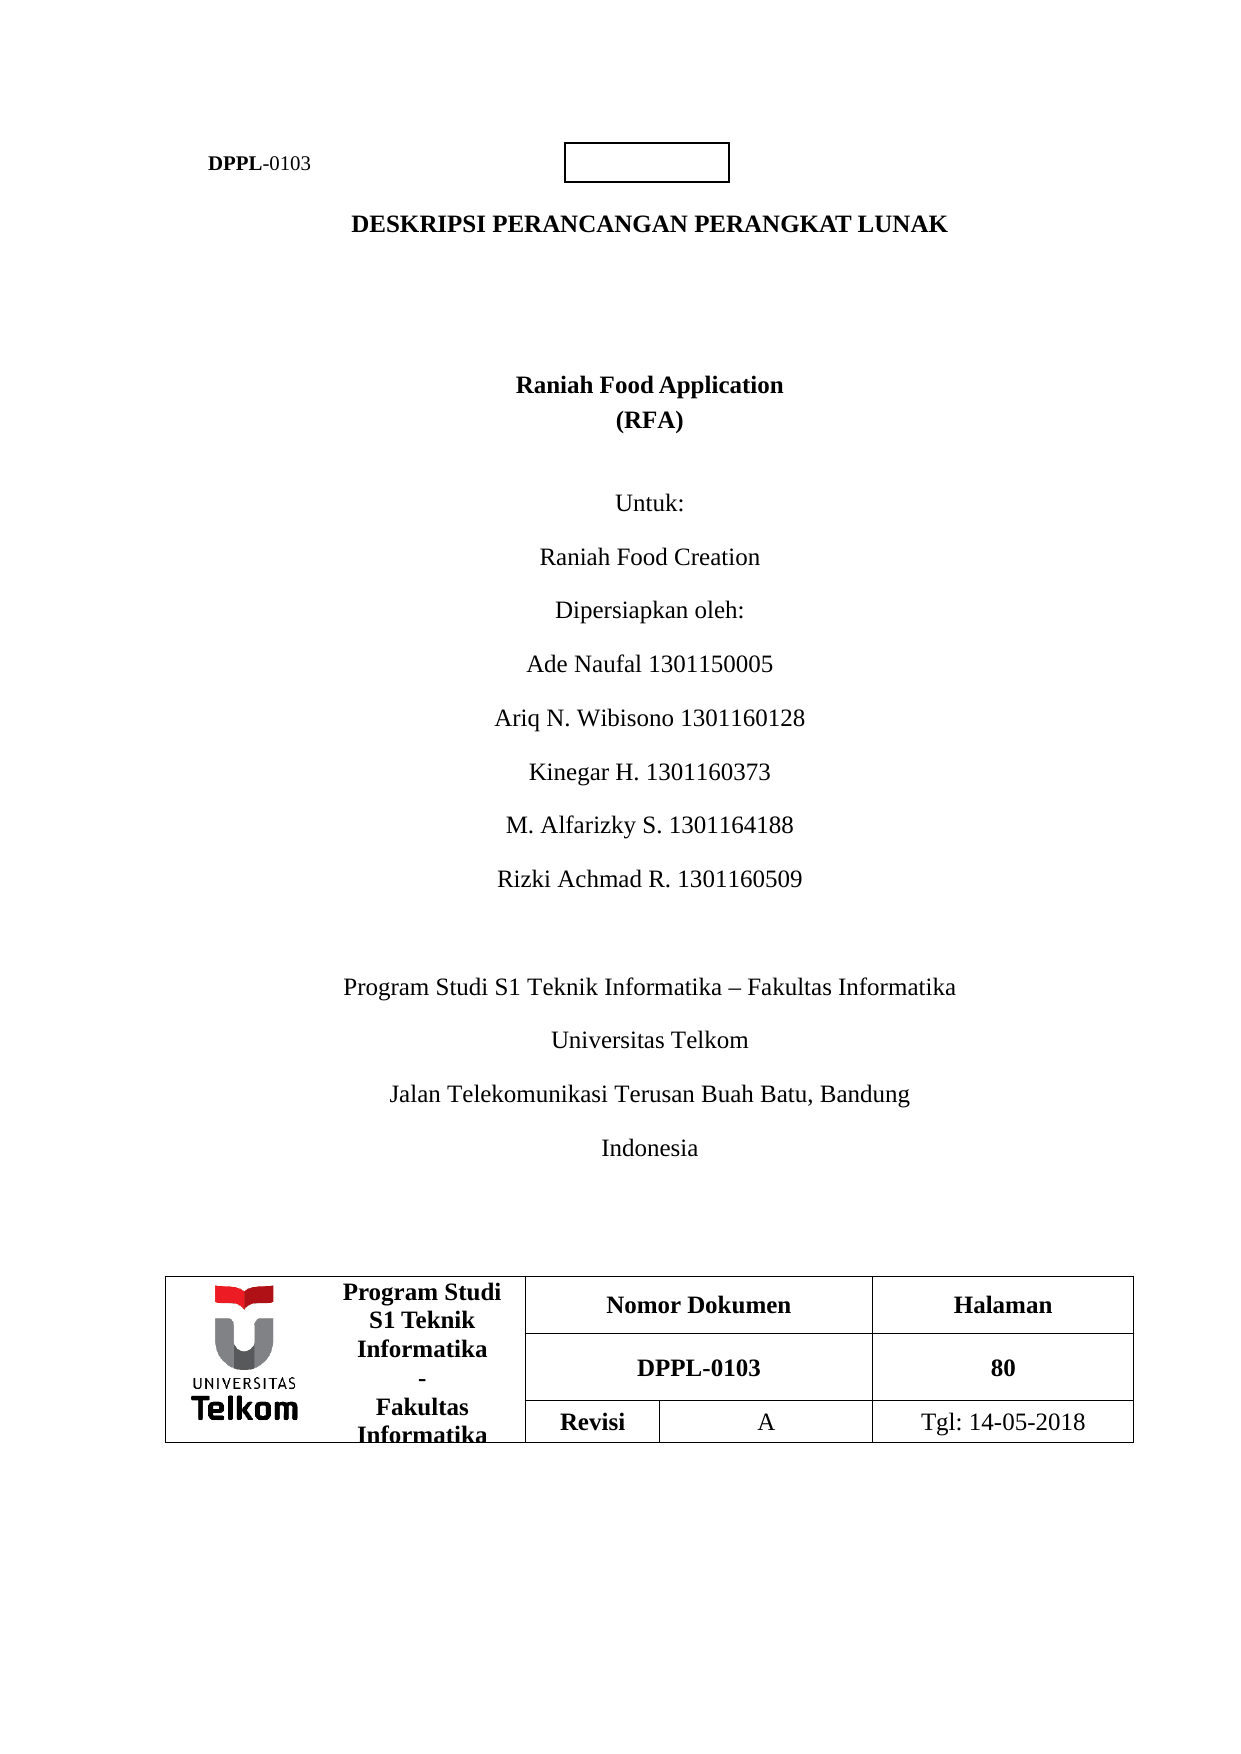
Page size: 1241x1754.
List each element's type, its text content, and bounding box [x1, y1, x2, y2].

text Indonesia [177, 1133, 1122, 1162]
picture [177, 1275, 312, 1431]
text (RFA) [177, 406, 1122, 434]
table_cell 80 [873, 1334, 1133, 1400]
text Kinegar H. 1301160373 [177, 757, 1122, 786]
title DESKRIPSI PERANCANGAN PERANGKAT LUNAK [177, 209, 1122, 238]
table_header Program Studi S1 Teknik Informatika - Fakultas Informatika [166, 1277, 525, 1442]
text Raniah Food Creation [177, 542, 1122, 571]
text M. Alfarizky S. 1301164188 [177, 811, 1122, 839]
text Ade Naufal 1301150005 [177, 649, 1122, 678]
text Program Studi S1 Teknik Informatika – Fakultas Informatika [177, 972, 1122, 1001]
text Rizki Achmad R. 1301160509 [177, 864, 1122, 893]
table_header Nomor Dokumen [526, 1277, 872, 1333]
text Dipersiapkan oleh: [177, 596, 1122, 624]
table_cell Tgl: 14-05-2018 [873, 1401, 1133, 1442]
table_cell Revisi [526, 1401, 659, 1442]
table_cell A [660, 1401, 872, 1442]
table_cell DPPL-0103 [526, 1334, 872, 1400]
title Raniah Food Application [177, 371, 1122, 399]
text Universitas Telkom [177, 1026, 1122, 1054]
text Ariq N. Wibisono 1301160128 [177, 703, 1122, 732]
text Jalan Telekomunikasi Terusan Buah Batu, Bandung [177, 1079, 1122, 1108]
text Untuk: [177, 488, 1122, 517]
table_header Halaman [873, 1277, 1133, 1333]
